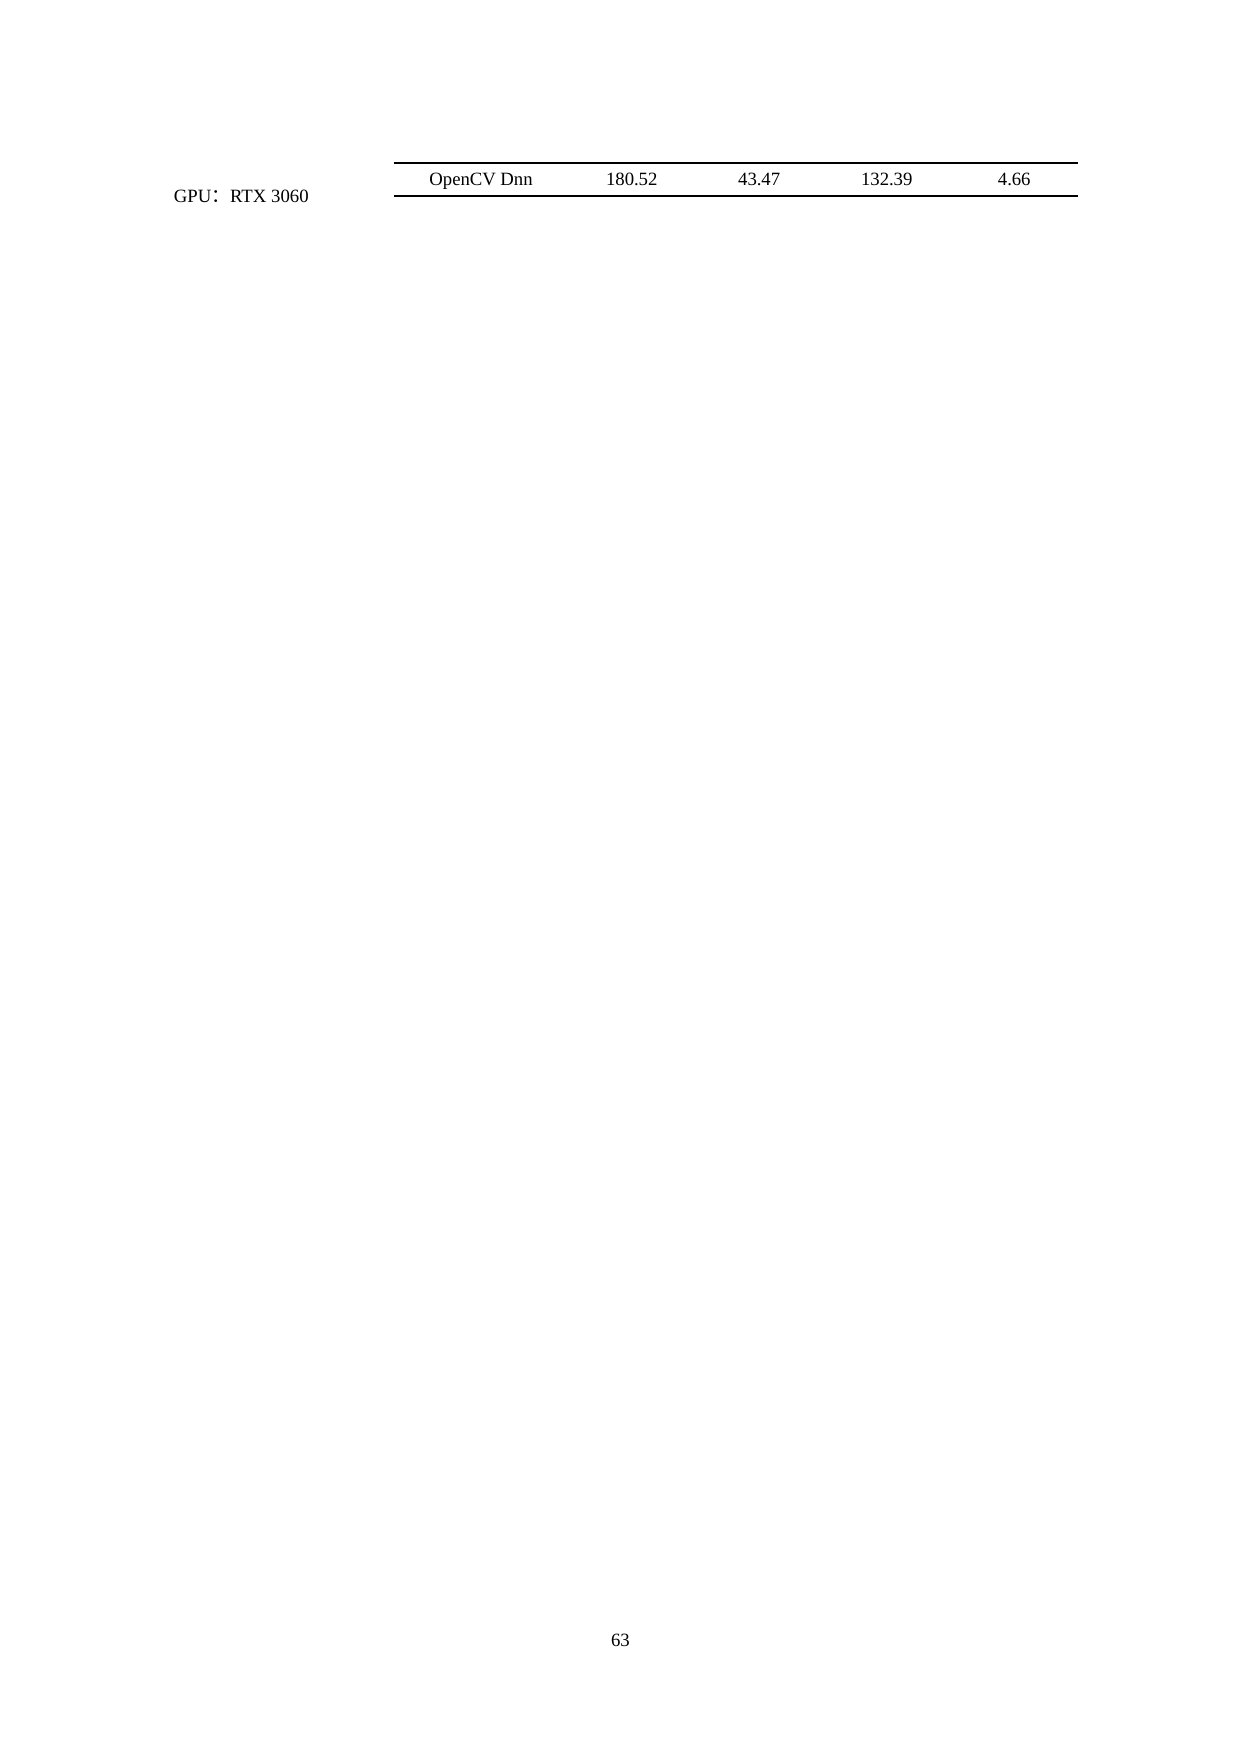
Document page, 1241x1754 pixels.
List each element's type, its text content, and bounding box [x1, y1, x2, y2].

table_cell 180.52 [568, 164, 695, 194]
table_cell 132.39 [823, 164, 950, 194]
table_cell OpenCV Dnn [394, 164, 568, 194]
table_cell 4.66 [950, 164, 1078, 194]
table_cell 43.47 [695, 164, 823, 194]
